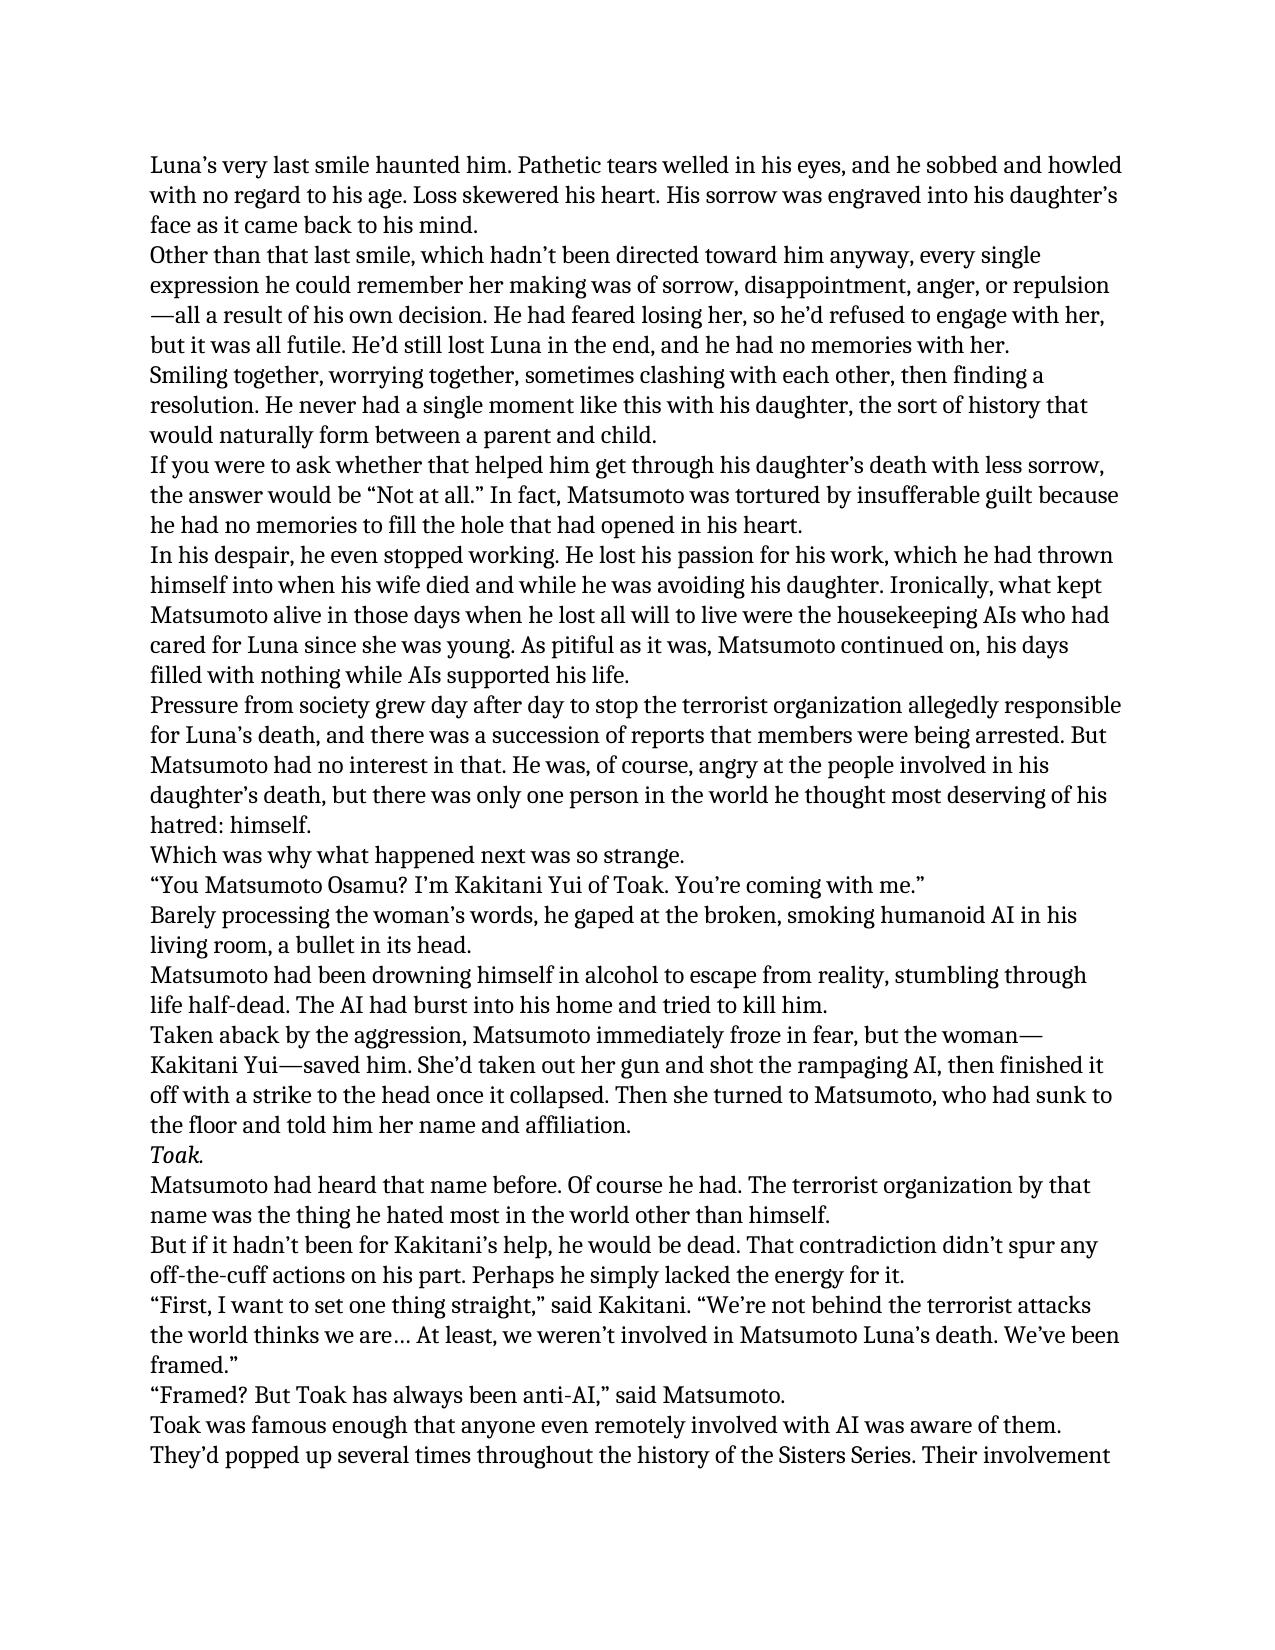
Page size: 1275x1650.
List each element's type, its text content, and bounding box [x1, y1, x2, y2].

text “First, I want to set one thing straight,” said Kakitani. “We’re not behind the terrorist attacks the world thinks we are… At least, we weren’t involved in Matsumoto Luna’s death. We’ve been framed.” [150, 1290, 1125, 1380]
text “Framed? But Toak has always been anti-AI,” said Matsumoto. [150, 1380, 1125, 1410]
text Toak. [150, 1140, 1125, 1170]
text Pressure from society grew day after day to stop the terrorist organization allegedly responsible for Luna’s death, and there was a succession of reports that members were being arrested. But Matsumoto had no interest in that. He was, of course, angry at the people involved in his daughter’s death, but there was only one person in the world he thought most deserving of his hatred: himself. [150, 690, 1125, 840]
text Luna’s very last smile haunted him. Pathetic tears welled in his eyes, and he sobbed and howled with no regard to his age. Loss skewered his heart. His sorrow was engraved into his daughter’s face as it came back to his mind. [150, 150, 1125, 240]
text If you were to ask whether that helped him get through his daughter’s death with less sorrow, the answer would be “Not at all.” In fact, Matsumoto was tortured by insufferable guilt because he had no memories to fill the hole that had opened in his heart. [150, 450, 1125, 540]
text Smiling together, worrying together, sometimes clashing with each other, then finding a resolution. He never had a single moment like this with his daughter, the sort of history that would naturally form between a parent and child. [150, 360, 1125, 450]
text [150, 1410, 1125, 1470]
text Taken aback by the aggression, Matsumoto immediately froze in fear, but the woman—Kakitani Yui—saved him. She’d taken out her gun and shot the rampaging AI, then finished it off with a strike to the head once it collapsed. Then she turned to Matsumoto, who had sunk to the floor and told him her name and affiliation. [150, 1020, 1125, 1140]
text But if it hadn’t been for Kakitani’s help, he would be dead. That contradiction didn’t spur any off-the-cuff actions on his part. Perhaps he simply lacked the energy for it. [150, 1230, 1125, 1290]
text Matsumoto had heard that name before. Of course he had. The terrorist organization by that name was the thing he hated most in the world other than himself. [150, 1170, 1125, 1230]
text Other than that last smile, which hadn’t been directed toward him anyway, every single expression he could remember her making was of sorrow, disappointment, anger, or repulsion—all a result of his own decision. He had feared losing her, so he’d refused to engage with her, but it was all futile. He’d still lost Luna in the end, and he had no memories with her. [150, 240, 1125, 360]
text “You Matsumoto Osamu? I’m Kakitani Yui of Toak. You’re coming with me.” [150, 870, 1125, 900]
text Barely processing the woman’s words, he gaped at the broken, smoking humanoid AI in his living room, a bullet in its head. [150, 900, 1125, 960]
text In his despair, he even stopped working. He lost his passion for his work, which he had thrown himself into when his wife died and while he was avoiding his daughter. Ironically, what kept Matsumoto alive in those days when he lost all will to live were the housekeeping AIs who had cared for Luna since she was young. As pitiful as it was, Matsumoto continued on, his days filled with nothing while AIs supported his life. [150, 540, 1125, 690]
text Which was why what happened next was so strange. [150, 840, 1125, 870]
text Matsumoto had been drowning himself in alcohol to escape from reality, stumbling through life half-dead. The AI had burst into his home and tried to kill him. [150, 960, 1125, 1020]
